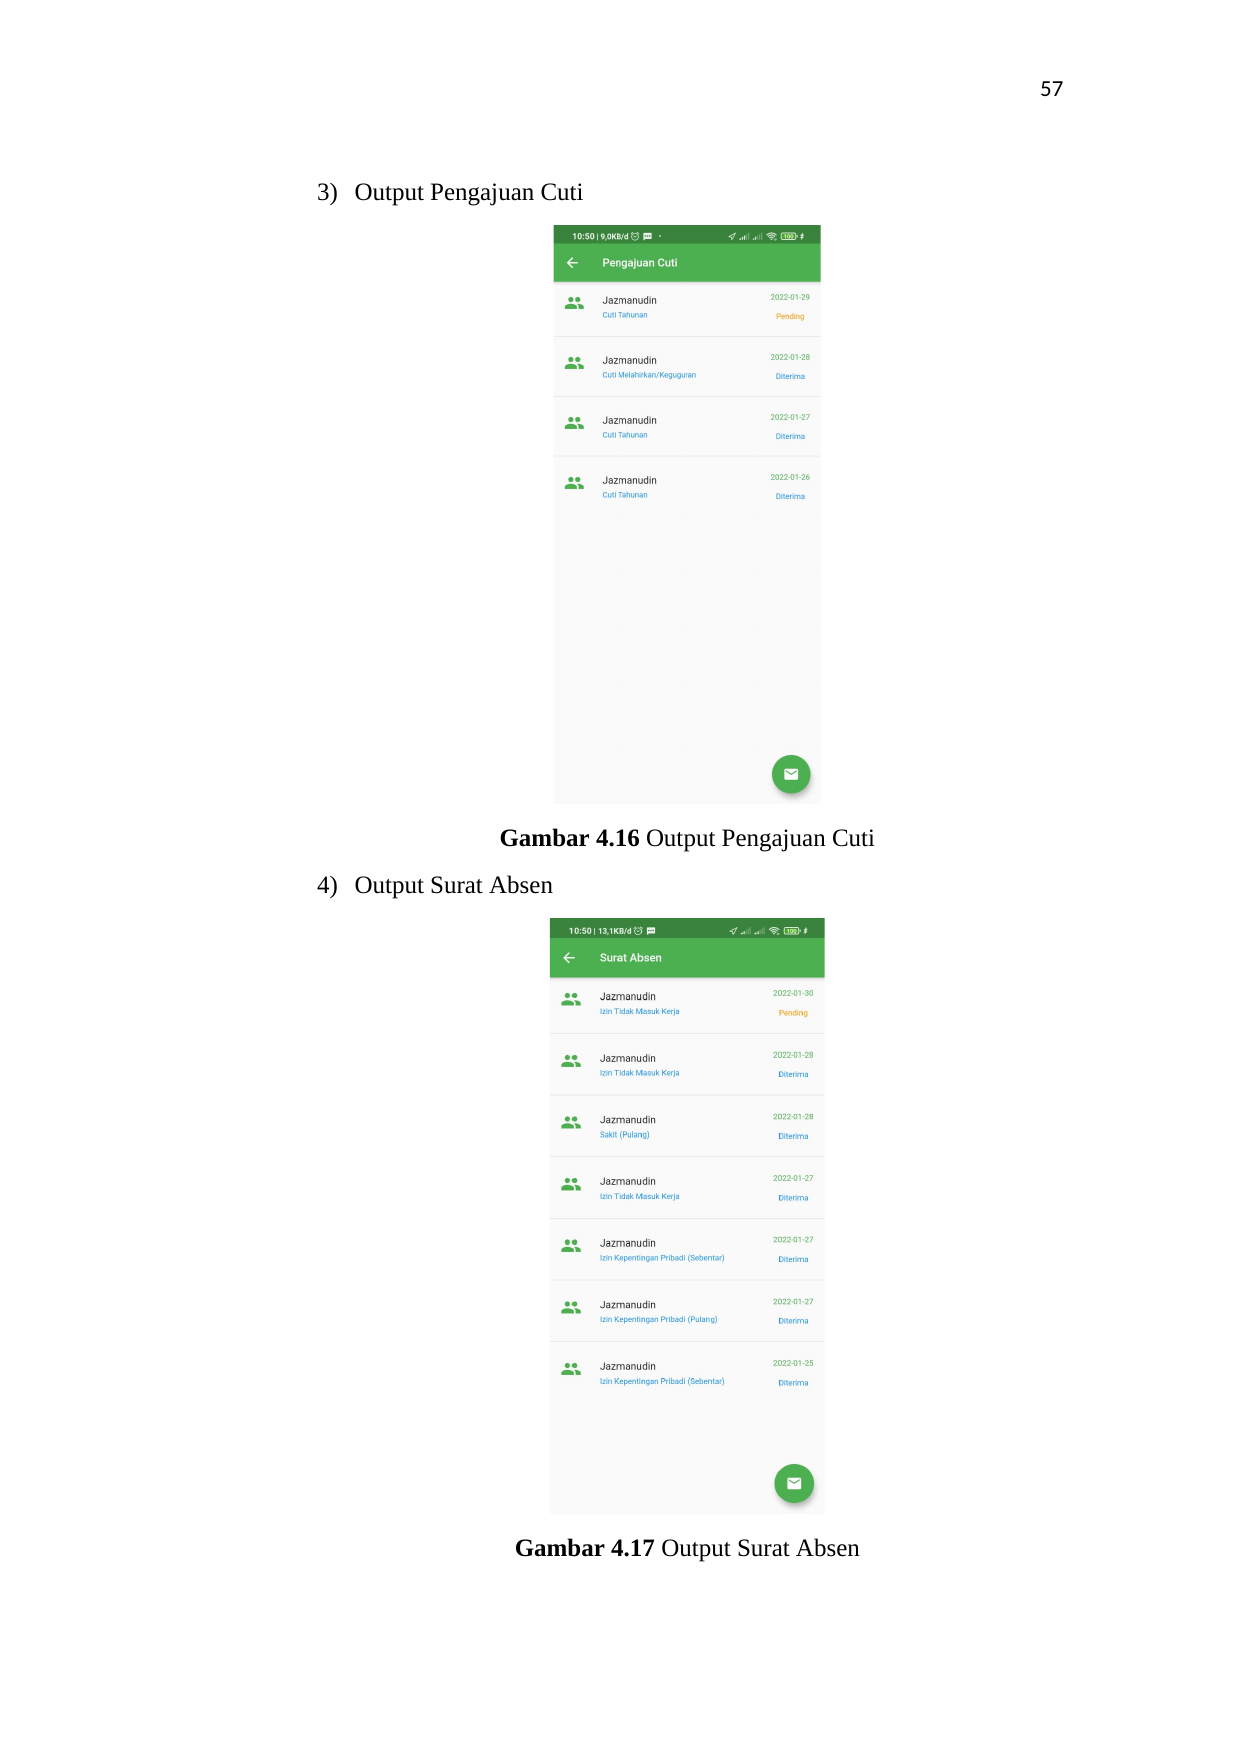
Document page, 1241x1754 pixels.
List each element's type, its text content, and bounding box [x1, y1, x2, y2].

list Output Pengajuan Cuti [317, 177, 1063, 206]
picture [549, 918, 825, 1514]
list Output Surat Absen [317, 870, 1063, 899]
picture [553, 225, 821, 804]
text Gambar 4.17 Output Surat Absen [236, 1533, 1063, 1562]
text Gambar 4.16 Output Pengajuan Cuti [236, 823, 1063, 851]
